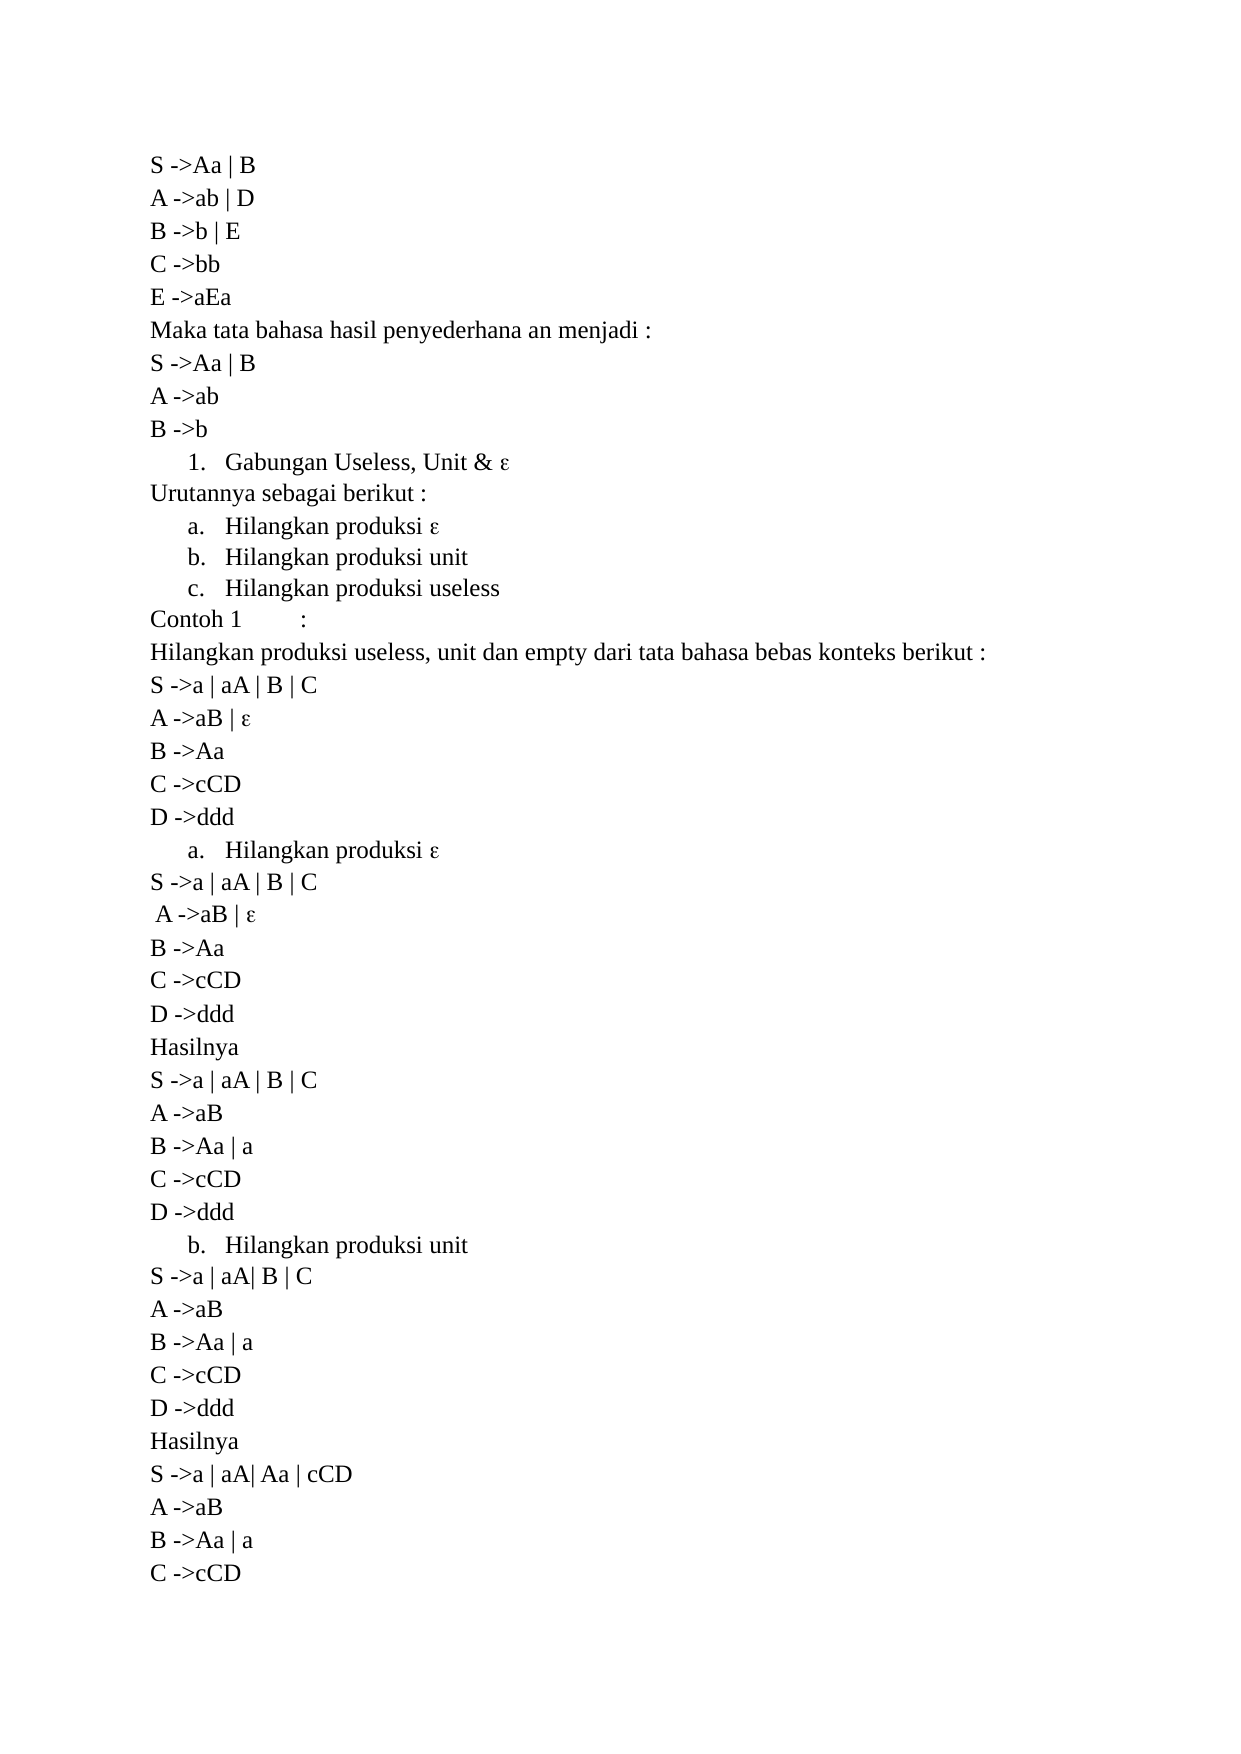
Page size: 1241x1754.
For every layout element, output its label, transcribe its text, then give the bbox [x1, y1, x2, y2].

text D ->ddd [150, 1197, 1090, 1226]
text C ->cCD [150, 1164, 1090, 1192]
text B ->Aa | a [150, 1525, 1090, 1554]
text B ->Aa [150, 933, 1090, 961]
text S ->a | aA | B | C [150, 1065, 1090, 1093]
list Hilangkan produksi [187, 836, 1090, 864]
text Hilangkan produksi useless, unit dan empty dari tata bahasa bebas konteks berikut : [150, 637, 1090, 666]
text B ->b [150, 414, 1090, 443]
text Contoh 1 : [150, 604, 1090, 633]
text A ->aB | [150, 899, 1090, 928]
text D ->ddd [150, 802, 1090, 831]
text B ->Aa [150, 736, 1090, 765]
text D ->ddd [150, 1393, 1090, 1422]
text A ->ab [150, 381, 1090, 410]
text S ->a | aA | B | C [150, 670, 1090, 699]
text S ->Aa | B [150, 150, 1090, 179]
text B ->b | E [150, 216, 1090, 245]
text C ->bb [150, 249, 1090, 278]
list Hilangkan produksi useless [187, 573, 1090, 602]
list Hilangkan produksi unit [187, 542, 1090, 571]
text A ->ab | D [150, 183, 1090, 212]
text A ->aB [150, 1294, 1090, 1323]
text Hasilnya [150, 1032, 1090, 1060]
text Maka tata bahasa hasil penyederhana an menjadi : [150, 315, 1090, 344]
text C ->cCD [150, 966, 1090, 994]
text S ->Aa | B [150, 348, 1090, 377]
list Hilangkan produksi [187, 511, 1090, 540]
text S ->a | aA| Aa | cCD [150, 1459, 1090, 1488]
text A ->aB | [150, 703, 1090, 732]
list Gabungan Useless, Unit & [187, 447, 1090, 476]
text A ->aB [150, 1098, 1090, 1126]
text C ->cCD [150, 769, 1090, 798]
text E ->aEa [150, 282, 1090, 311]
text Urutannya sebagai berikut : [150, 478, 1090, 507]
text Hasilnya [150, 1426, 1090, 1455]
list Hilangkan produksi unit [187, 1230, 1090, 1258]
text S ->a | aA| B | C [150, 1261, 1090, 1289]
text D ->ddd [150, 999, 1090, 1027]
text S ->a | aA | B | C [150, 867, 1090, 895]
text C ->cCD [150, 1558, 1090, 1587]
text B ->Aa | a [150, 1327, 1090, 1356]
text A ->aB [150, 1492, 1090, 1521]
text B ->Aa | a [150, 1131, 1090, 1159]
text C ->cCD [150, 1360, 1090, 1389]
